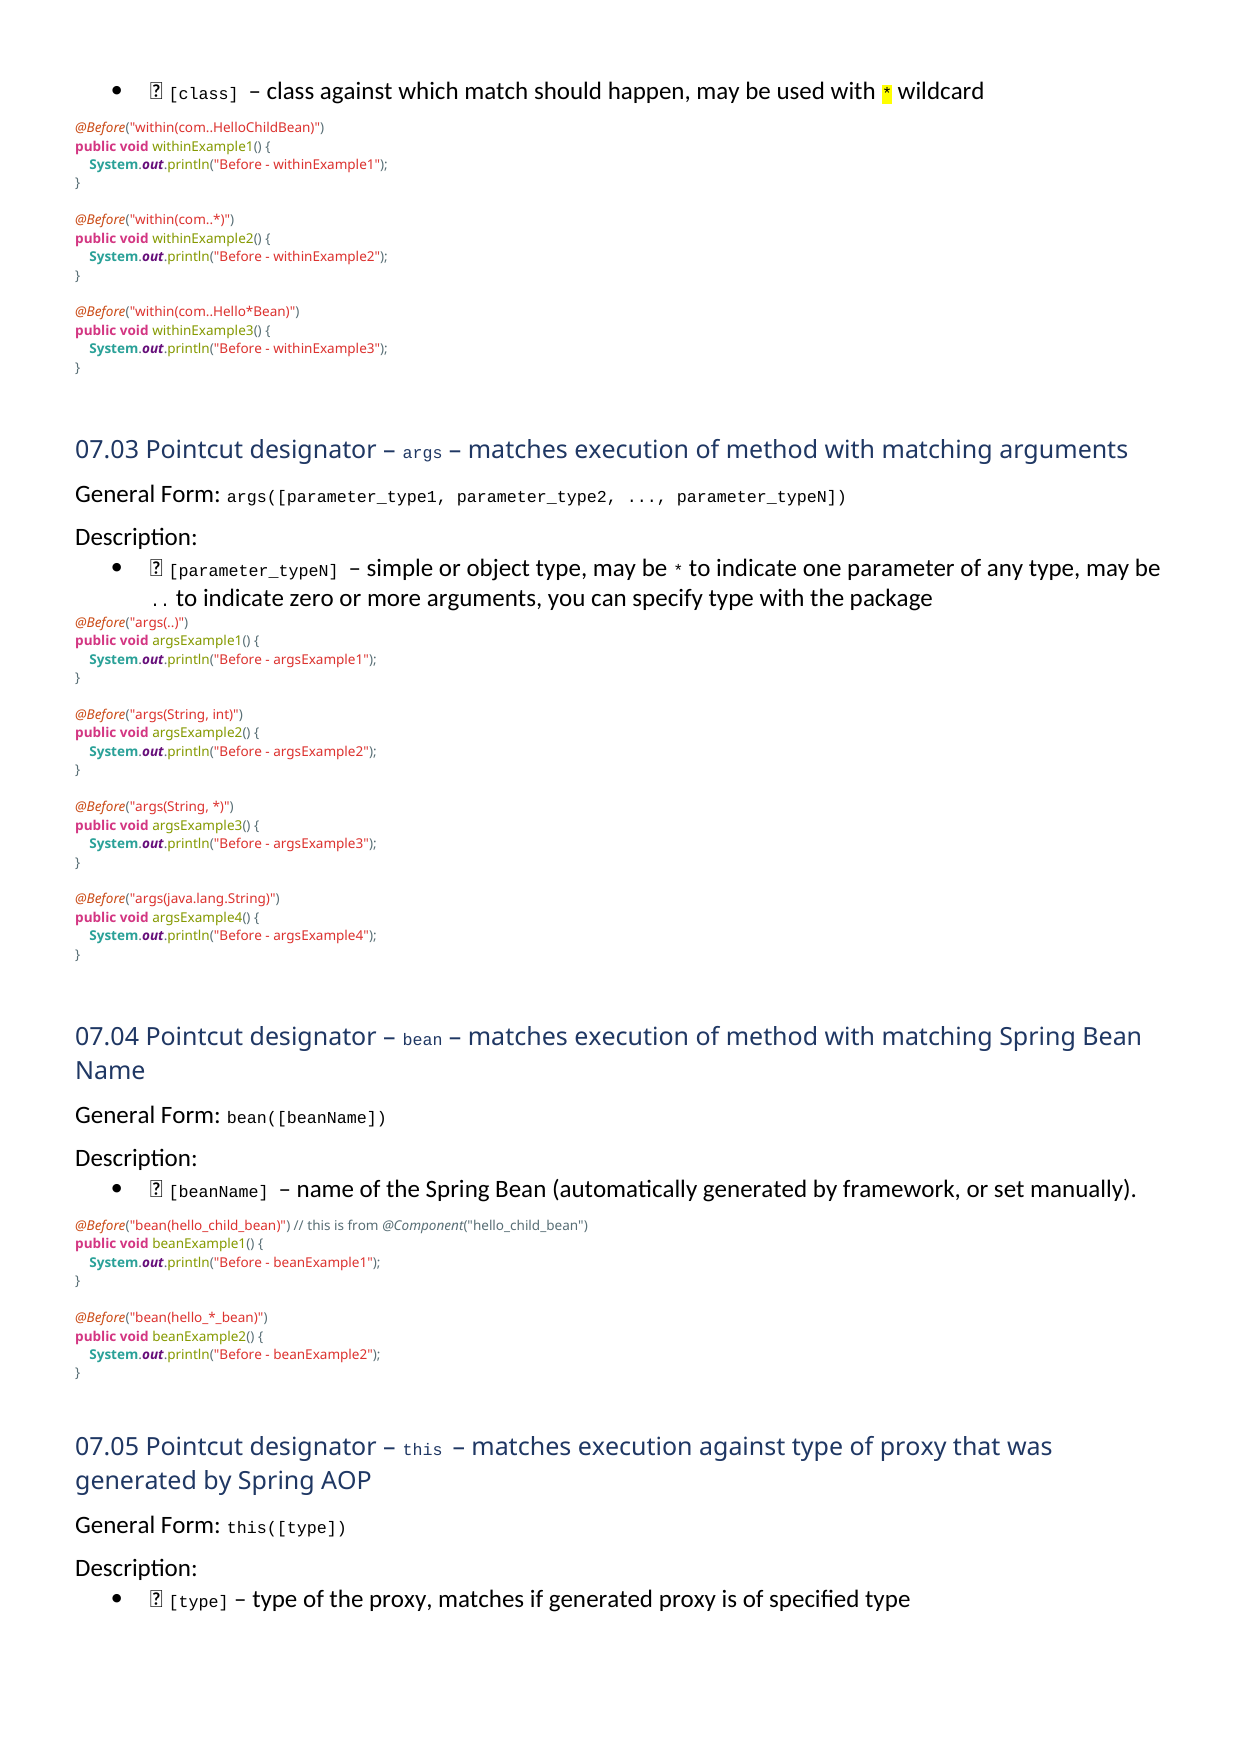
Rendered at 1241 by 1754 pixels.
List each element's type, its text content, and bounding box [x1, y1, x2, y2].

subtitle 07.04 Pointcut designator – bean – matches execution of method with matching Spring Bean Name [75, 1019, 1165, 1087]
text General Form: bean([beanName]) [75, 1099, 1165, 1130]
list  [type] – type of the proxy, matches if generated proxy is of specified type [112, 1583, 1165, 1614]
subtitle 07.05 Pointcut designator – this – matches execution against type of proxy that was generated by Spring AOP [75, 1429, 1165, 1497]
text @Before("bean(hello_child_bean)") // this is from @Component("hello_child_bean") public void beanExample1() { System.out.println("Before - beanExample1"); } @Before("bean(hello_*_bean)") public void beanExample2() { System.out.println("Before - beanExample2"); } [75, 1216, 1165, 1382]
list  [parameter_typeN] – simple or object type, may be * to indicate one parameter of any type, may be .. to indicate zero or more arguments, you can specify type with the package [112, 552, 1165, 613]
text General Form: args([parameter_type1, parameter_type2, ..., parameter_typeN]) [75, 478, 1165, 509]
text Description: [75, 521, 1165, 552]
text General Form: this([type]) [75, 1509, 1165, 1540]
text @Before("within(com..HelloChildBean)") public void withinExample1() { System.out.println("Before - withinExample1"); } @Before("within(com..*)") public void withinExample2() { System.out.println("Before - withinExample2"); } @Before("within(com..Hello*Bean)") public void withinExample3() { System.out.println("Before - withinExample3"); } [75, 118, 1165, 376]
text Description: [75, 1142, 1165, 1173]
list  [class] – class against which match should happen, may be used with * wildcard [112, 75, 1165, 106]
text Description: [75, 1553, 1165, 1583]
subtitle 07.03 Pointcut designator – args – matches execution of method with matching arguments [75, 432, 1165, 466]
list  [beanName] – name of the Spring Bean (automatically generated by framework, or set manually). [112, 1173, 1165, 1203]
text @Before("args(..)") public void argsExample1() { System.out.println("Before - argsExample1"); } @Before("args(String, int)") public void argsExample2() { System.out.println("Before - argsExample2"); } @Before("args(String, *)") public void argsExample3() { System.out.println("Before - argsExample3"); } @Before("args(java.lang.String)") public void argsExample4() { System.out.println("Before - argsExample4"); } [75, 613, 1165, 963]
